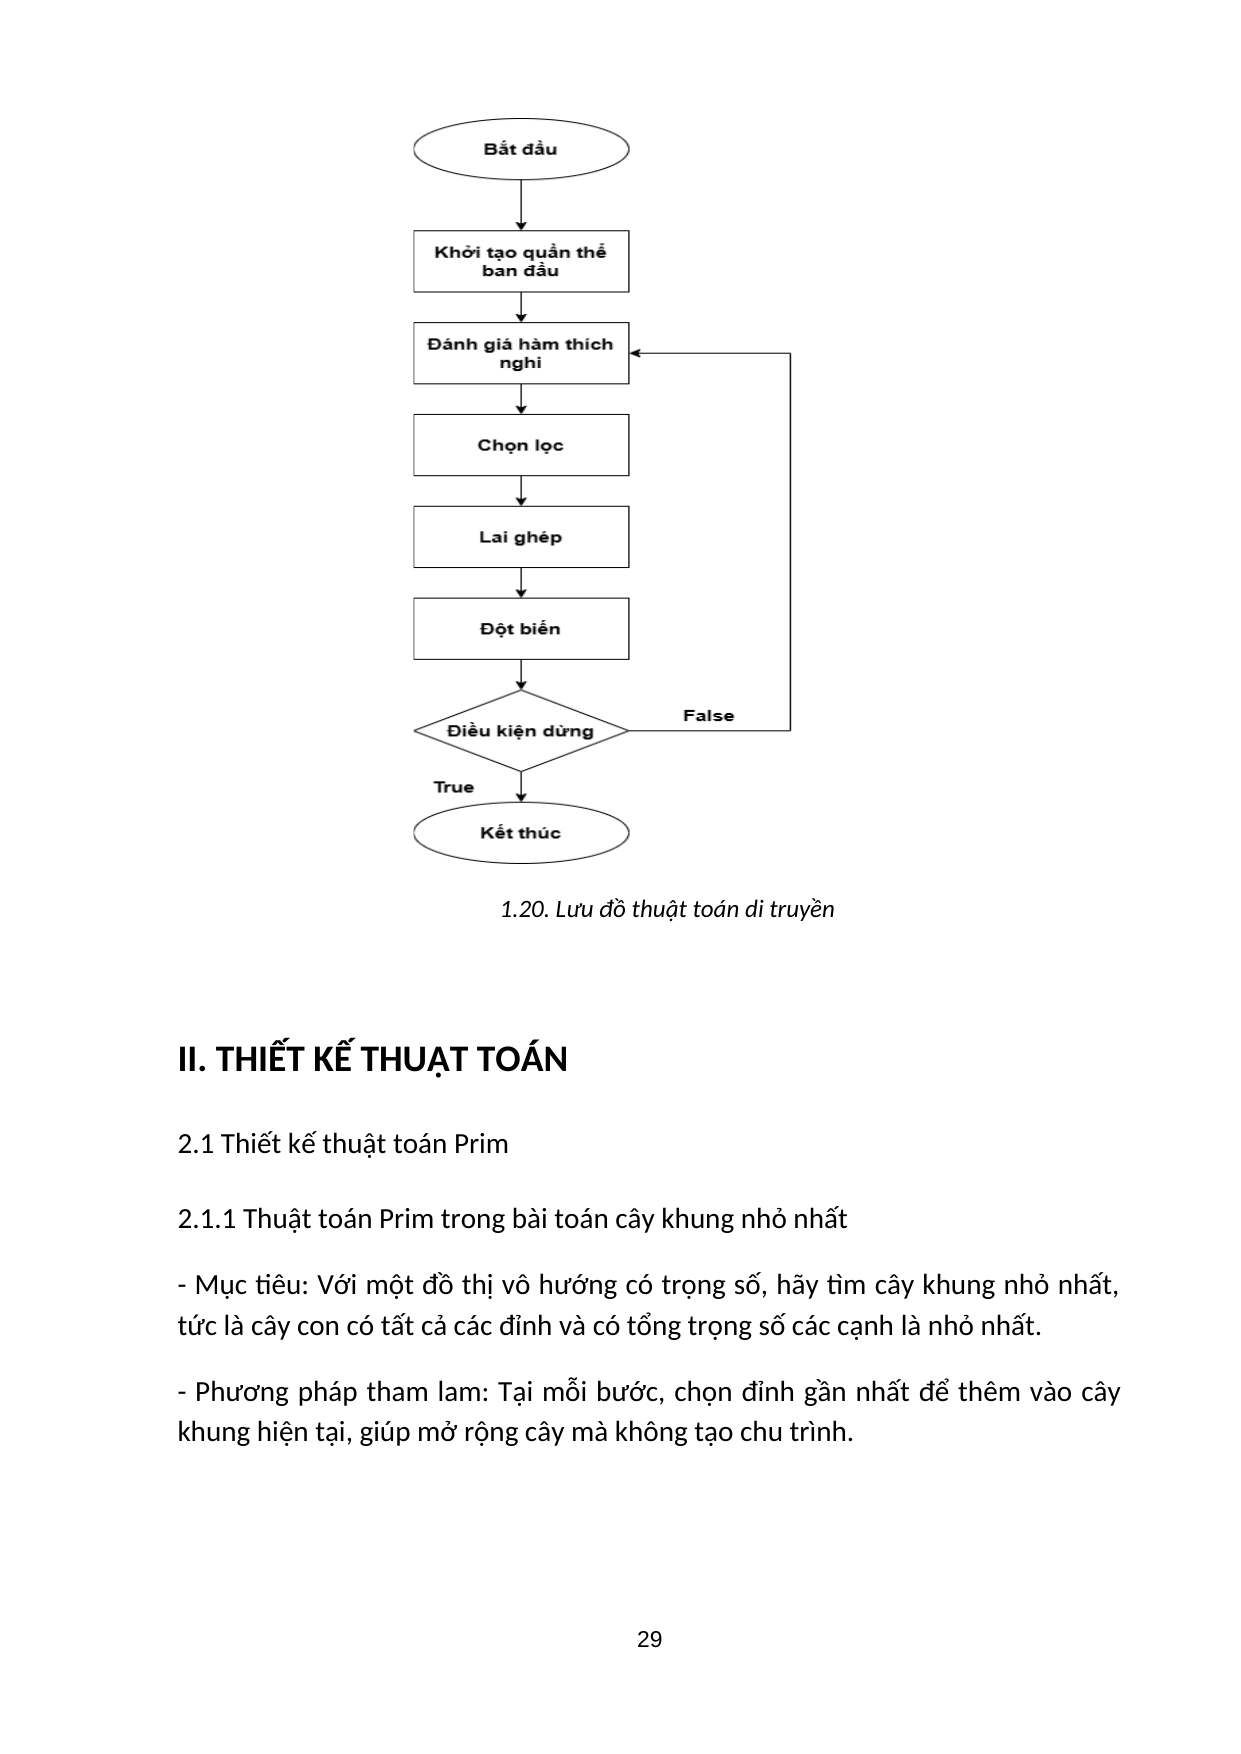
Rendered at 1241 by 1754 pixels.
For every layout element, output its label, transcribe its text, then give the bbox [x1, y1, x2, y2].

text - Phương pháp tham lam: Tại mỗi bước, chọn đỉnh gần nhất để thêm vào cây khung hiện tại, giúp mở rộng cây mà không tạo chu trình. [177, 1373, 1122, 1449]
subtitle 2.1.1 Thuật toán Prim trong bài toán cây khung nhỏ nhất [177, 1200, 1122, 1235]
picture [413, 118, 802, 864]
text 1.20. Lưu đồ thuật toán di truyền [215, 893, 1122, 923]
subtitle II. THIẾT KẾ THUẬT TOÁN [177, 1035, 1122, 1081]
text - Mục tiêu: Với một đồ thị vô hướng có trọng số, hãy tìm cây khung nhỏ nhất, tức là cây con có tất cả các đỉnh và có tổng trọng số các cạnh là nhỏ nhất. [177, 1266, 1122, 1342]
subtitle 2.1 Thiết kế thuật toán Prim [177, 1126, 1122, 1161]
